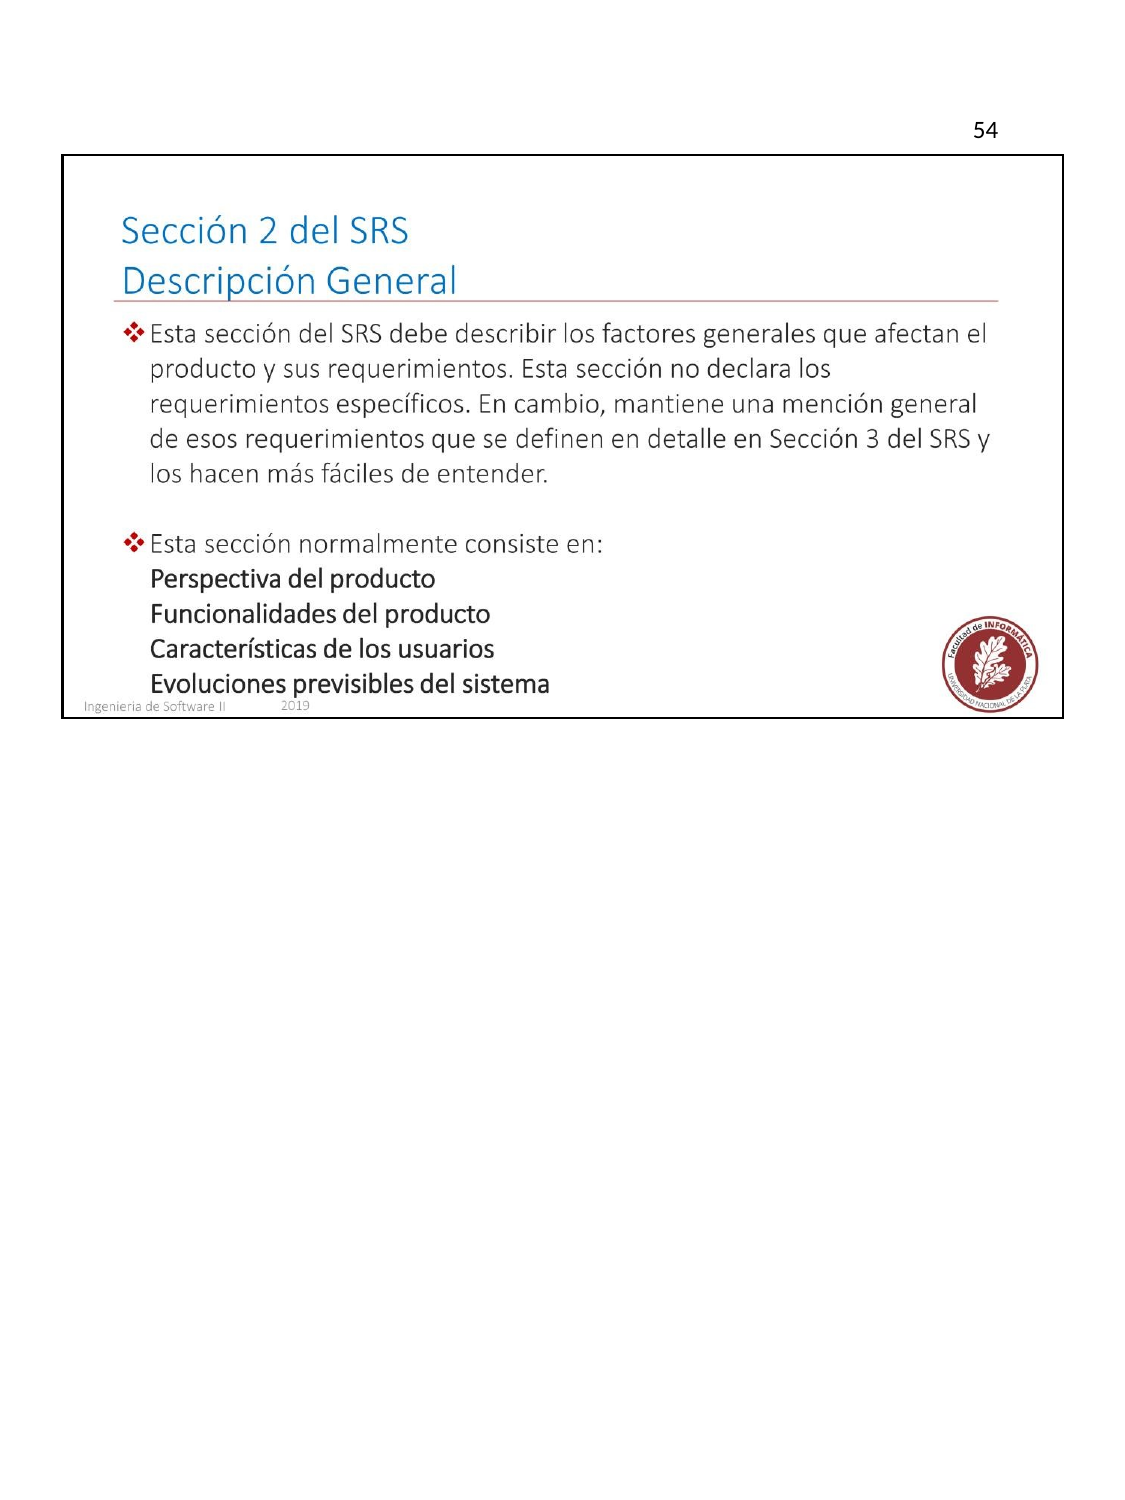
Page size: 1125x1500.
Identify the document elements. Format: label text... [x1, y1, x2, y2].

text 54 [973, 114, 1087, 144]
picture [64, 156, 1062, 717]
